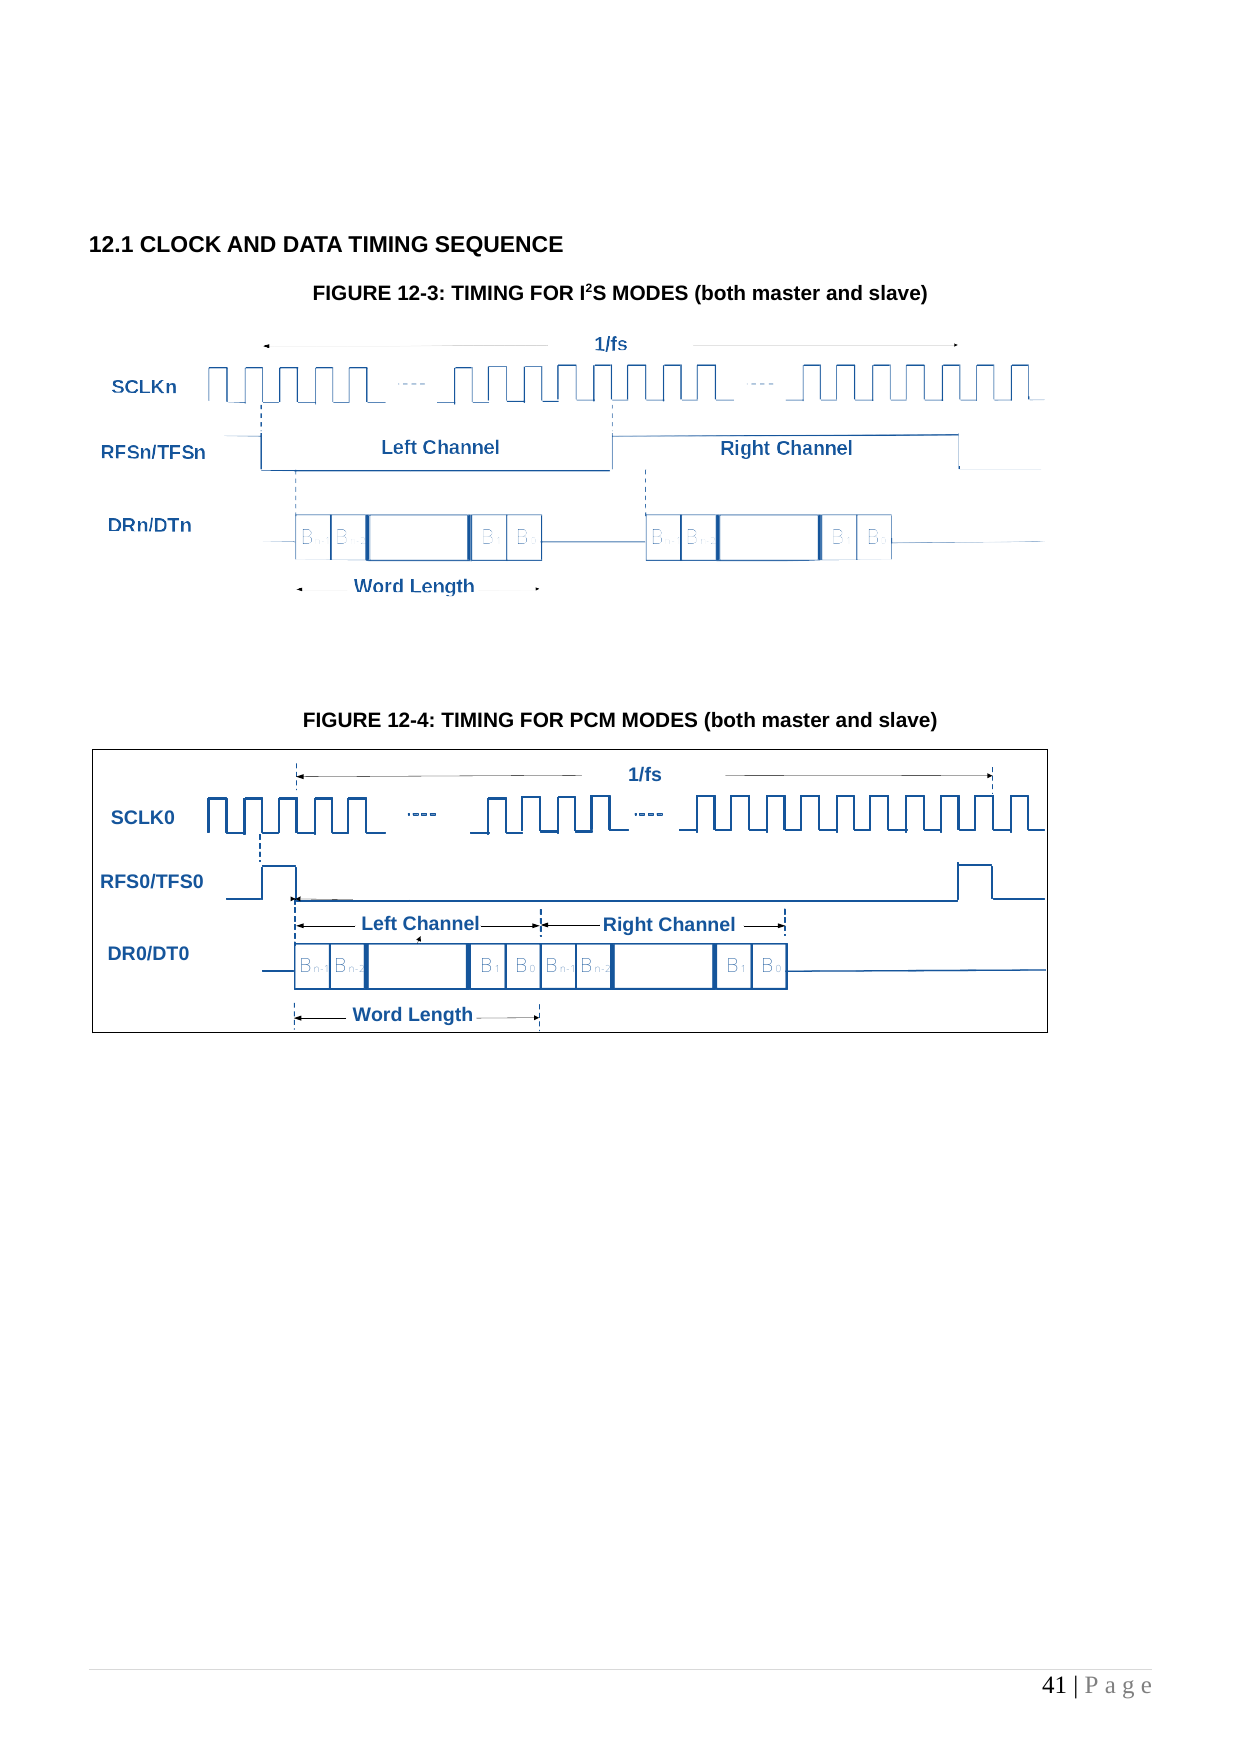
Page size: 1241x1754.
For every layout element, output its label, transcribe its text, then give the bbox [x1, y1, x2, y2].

text FIGURE 12-3: TIMING FOR I2S MODES (both master and slave) [89, 281, 1152, 305]
text FIGURE 12-4: TIMING FOR PCM MODES (both master and slave) [89, 708, 1152, 732]
text 12.1 CLOCK AND DATA TIMING SEQUENCE [89, 231, 1152, 257]
